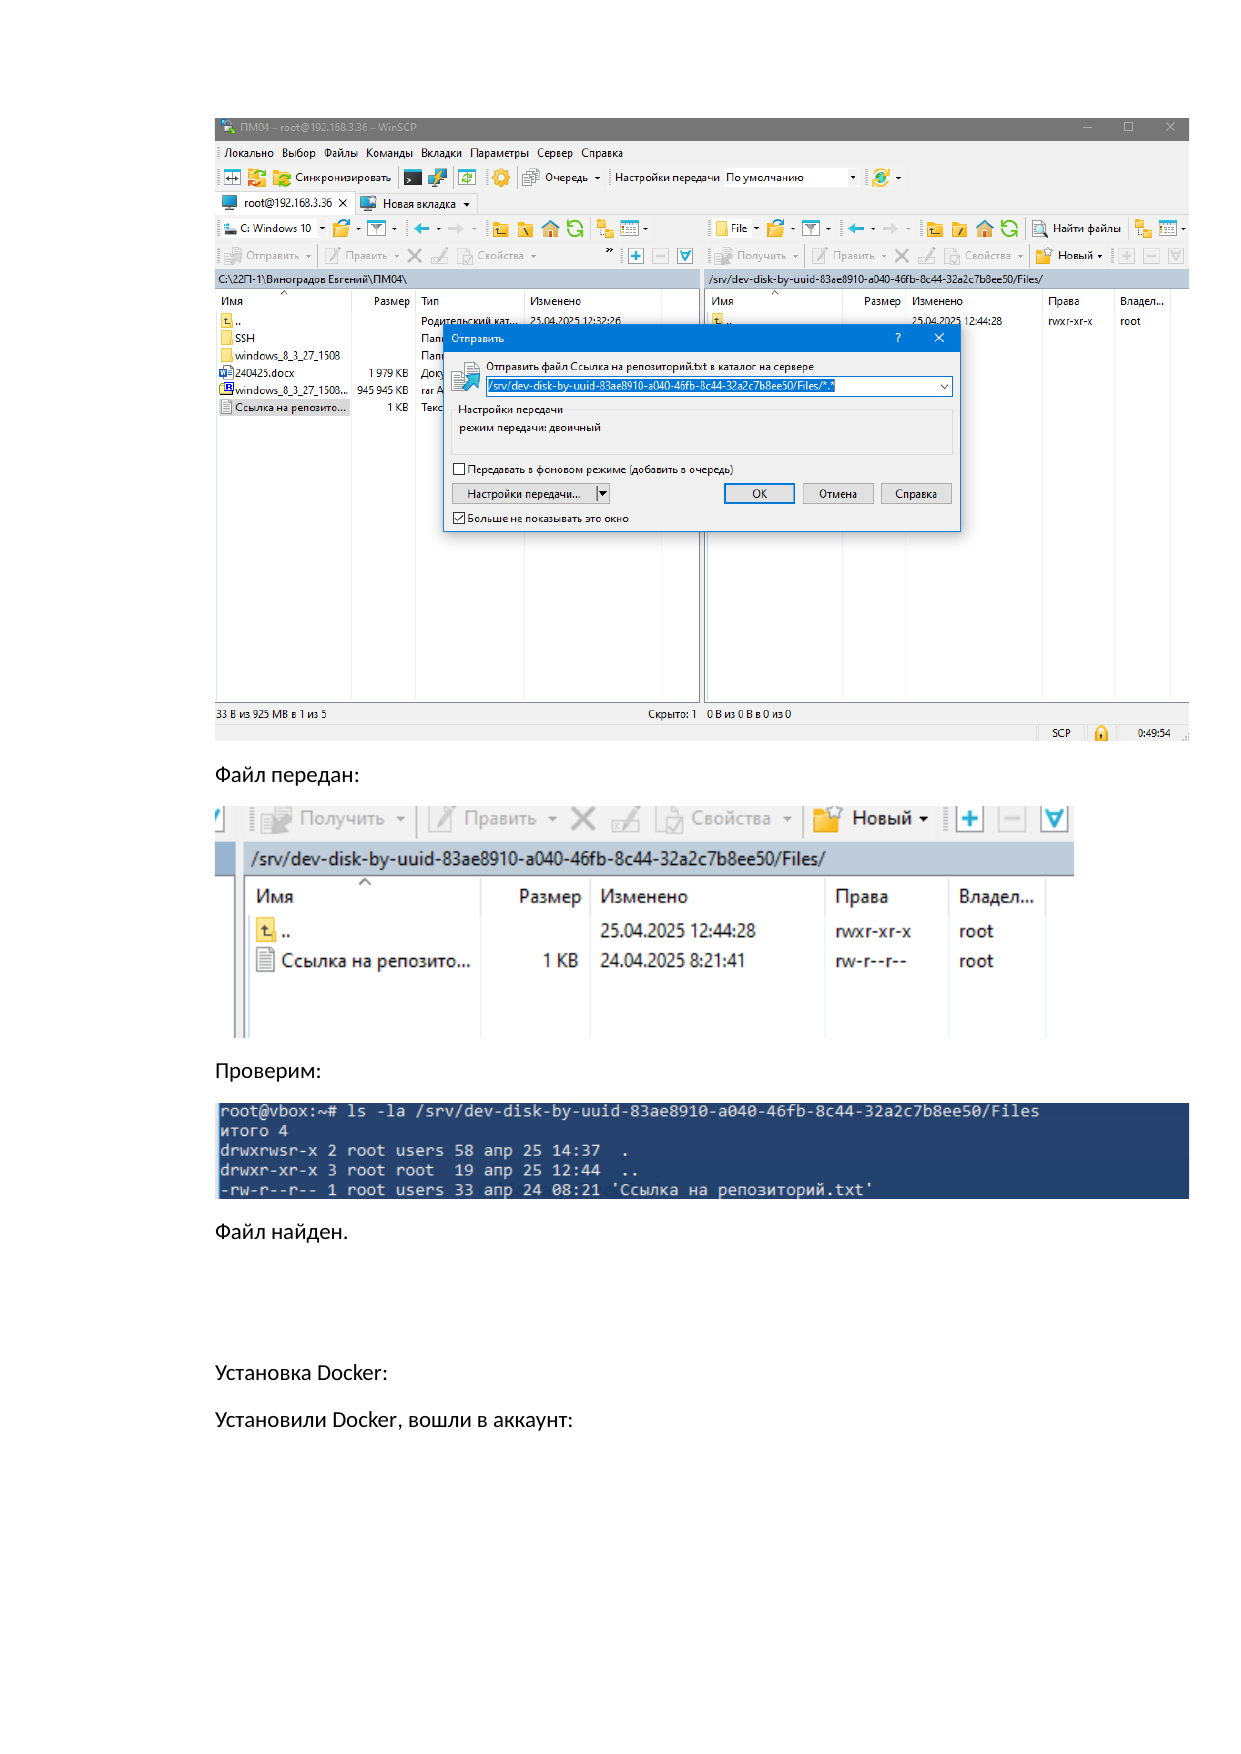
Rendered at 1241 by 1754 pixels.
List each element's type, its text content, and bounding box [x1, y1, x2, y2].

text Установили Docker, вошли в аккаунт: [215, 1405, 1152, 1433]
text Установка Docker: [215, 1358, 1152, 1386]
picture [214, 806, 1075, 1038]
text Файл найден. [215, 1217, 1152, 1245]
picture [214, 1103, 1190, 1199]
picture [214, 118, 1190, 741]
text Проверим: [215, 1057, 1152, 1085]
text Файл передан: [215, 760, 1152, 788]
